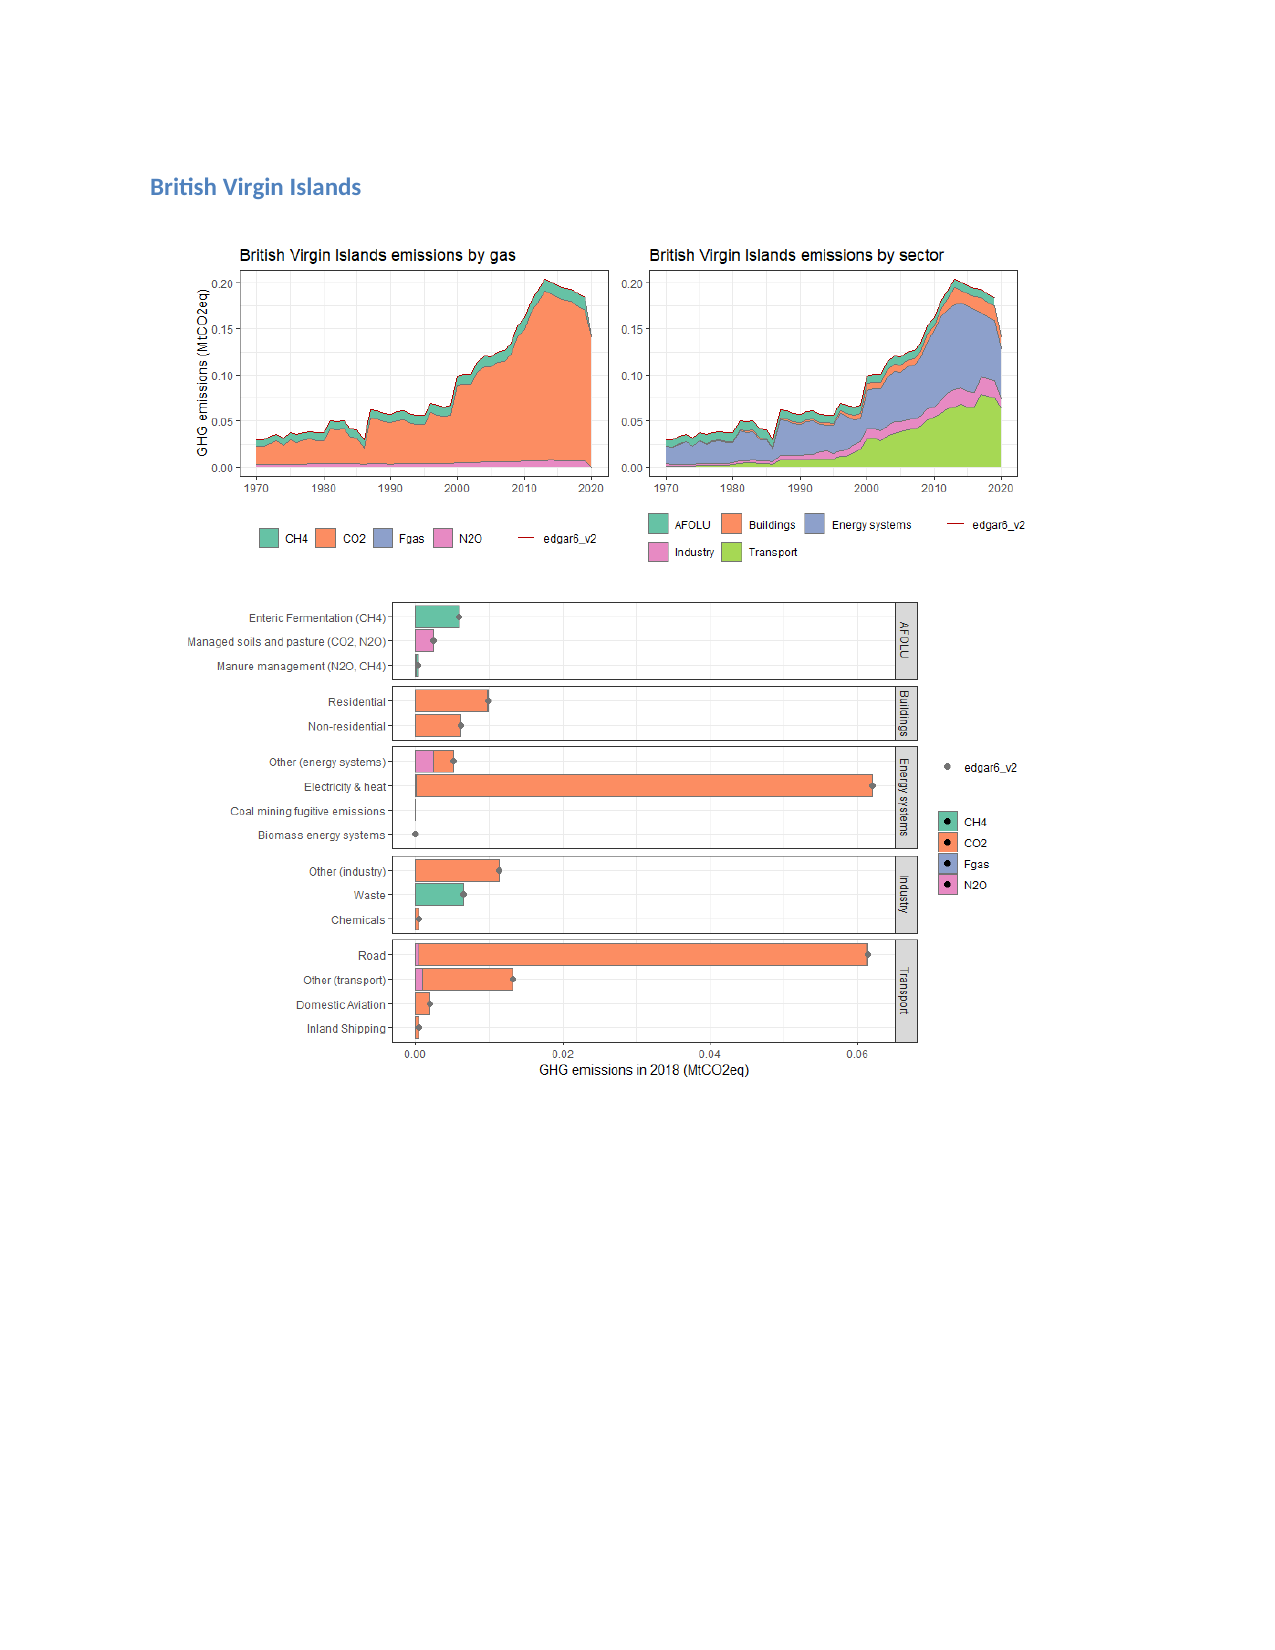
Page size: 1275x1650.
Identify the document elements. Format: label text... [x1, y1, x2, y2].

picture [168, 220, 1044, 1096]
subtitle British Virgin Islands [150, 171, 1125, 201]
